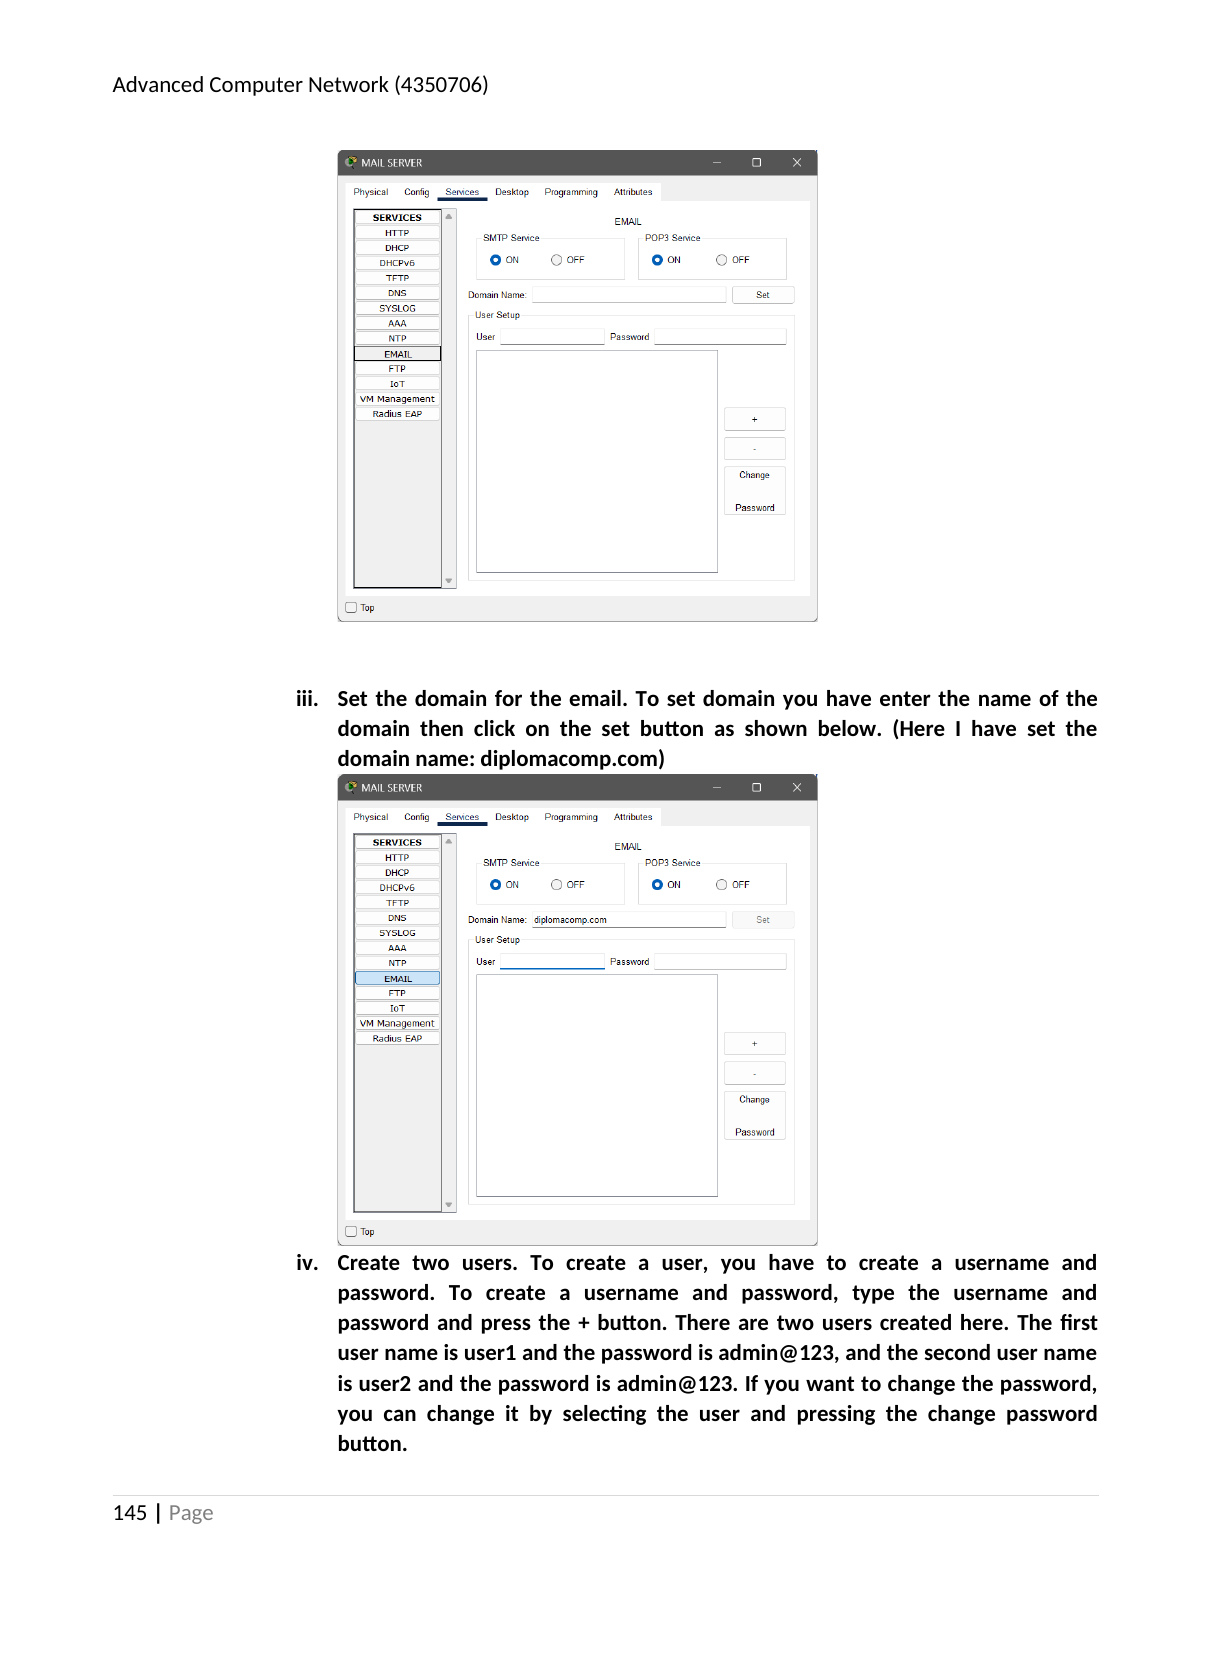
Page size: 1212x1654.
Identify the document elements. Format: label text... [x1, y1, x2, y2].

list Create two users. To create a user, you have to create a username and password. To create a username and password, type the username and password and press the + button. There are two users created here. The first user name is user1 and the password is admin@123, and the second user name is user2 and the password is admin@123. If you want to change the password, you can change it by selecting the user and pressing the change password button. [319, 1248, 1099, 1457]
picture [337, 774, 818, 1246]
list Set the domain for the email. To set domain you have enter the name of the domain then click on the set button as shown below. (Here I have set the domain name: diplomacomp.com) [319, 684, 1099, 772]
picture [337, 150, 818, 622]
